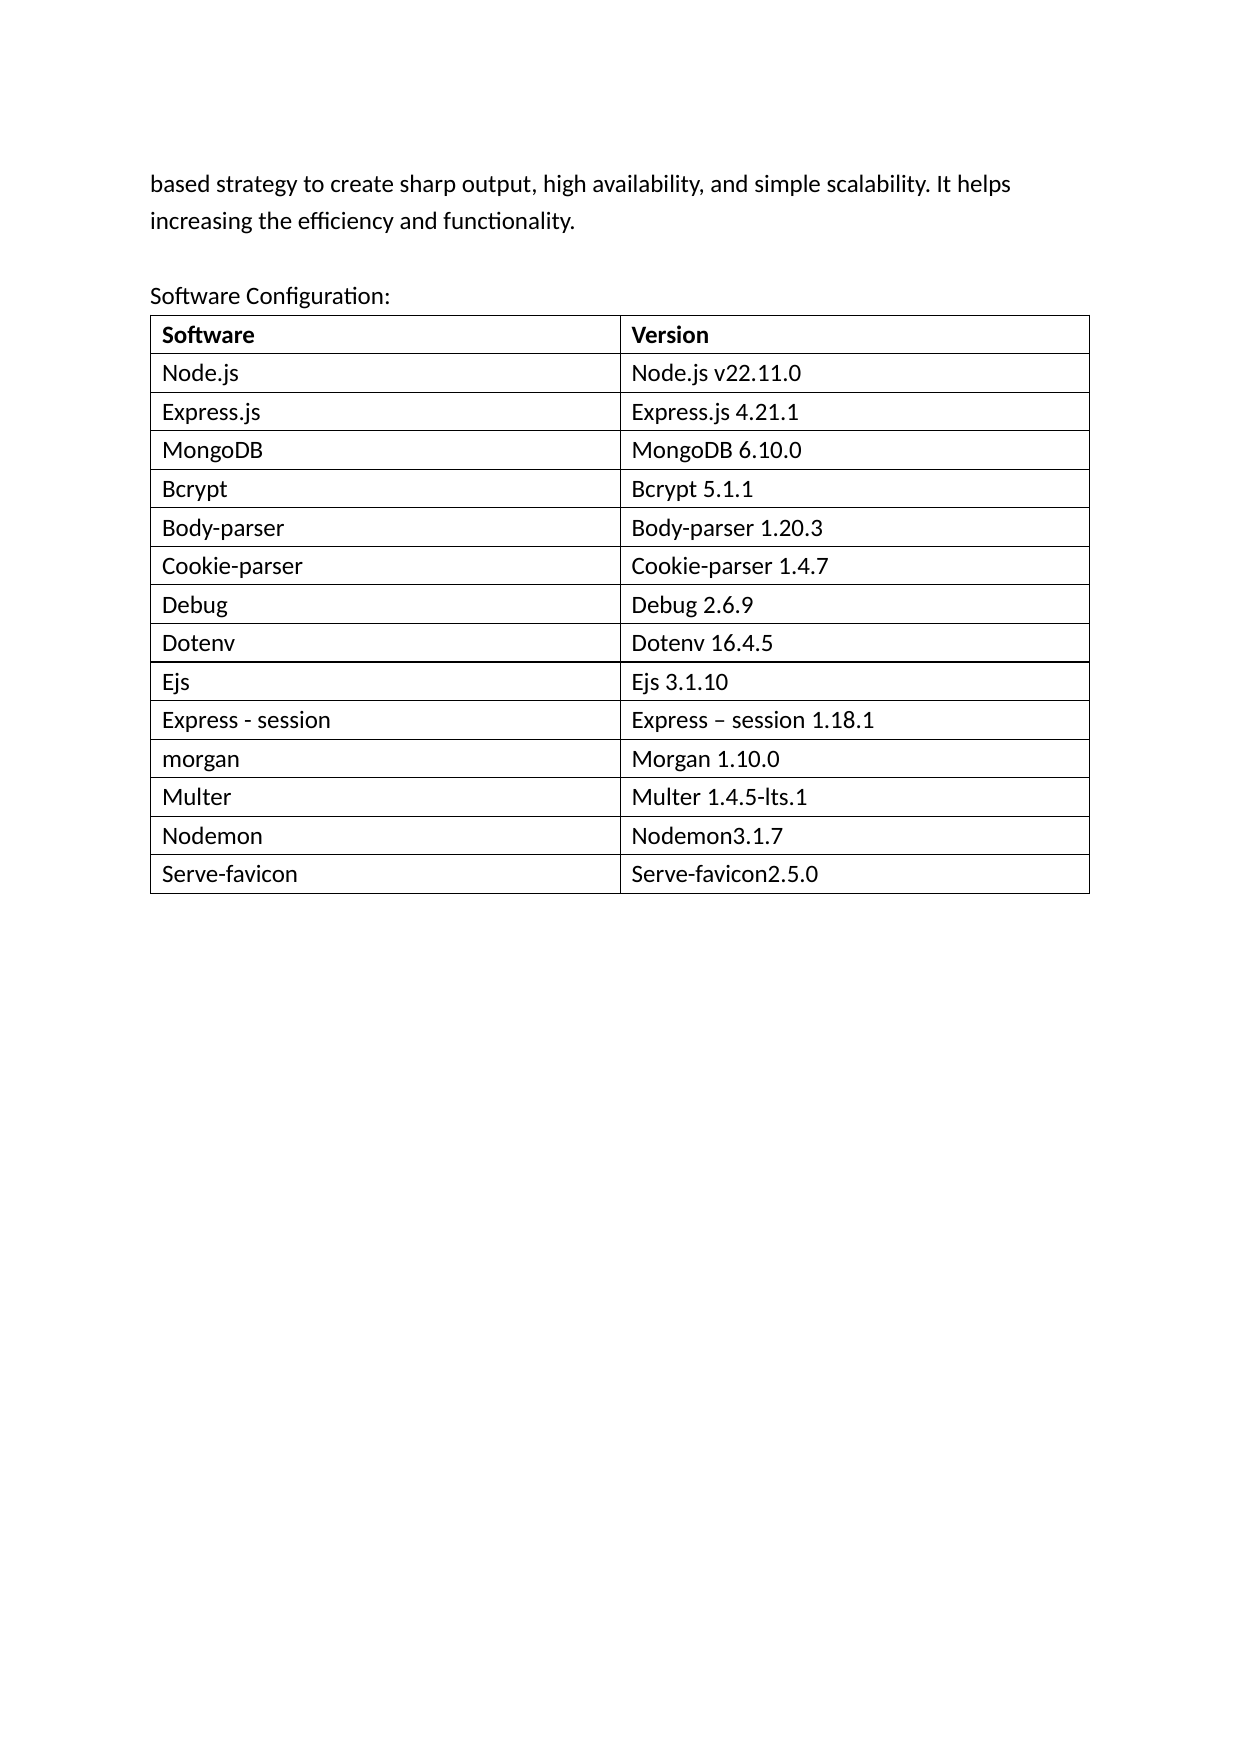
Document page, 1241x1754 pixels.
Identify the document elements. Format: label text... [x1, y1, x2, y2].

table_cell Express – session 1.18.1 [621, 701, 1089, 738]
table_cell Morgan 1.10.0 [621, 740, 1089, 777]
table_cell Node.js [151, 354, 620, 392]
text Software Configuration: [150, 277, 1090, 314]
table_cell Body-parser 1.20.3 [621, 508, 1089, 546]
table_cell Express - session [151, 701, 620, 738]
table_cell Debug [151, 585, 620, 623]
table_header Software [151, 316, 620, 353]
table_cell Nodemon [151, 817, 620, 854]
table_cell Node.js v22.11.0 [621, 354, 1089, 392]
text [150, 164, 1090, 239]
table_cell Multer [151, 778, 620, 816]
table_cell Serve-favicon [151, 855, 620, 893]
table_cell Cookie-parser [151, 547, 620, 584]
table_cell Ejs 3.1.10 [621, 663, 1089, 700]
table_cell Bcrypt 5.1.1 [621, 470, 1089, 507]
table_cell Dotenv 16.4.5 [621, 624, 1089, 661]
table_cell Nodemon3.1.7 [621, 817, 1089, 854]
table_cell Bcrypt [151, 470, 620, 507]
table_cell Cookie-parser 1.4.7 [621, 547, 1089, 584]
table_cell MongoDB 6.10.0 [621, 431, 1089, 469]
table_cell Serve-favicon2.5.0 [621, 855, 1089, 893]
table_cell MongoDB [151, 431, 620, 469]
table_cell Dotenv [151, 624, 620, 661]
table_cell morgan [151, 740, 620, 777]
table_cell Express.js 4.21.1 [621, 393, 1089, 430]
table_cell Multer 1.4.5-lts.1 [621, 778, 1089, 816]
table_header Version [621, 316, 1089, 353]
table_cell Ejs [151, 663, 620, 700]
table_cell Debug 2.6.9 [621, 585, 1089, 623]
table_cell Body-parser [151, 508, 620, 546]
table_cell Express.js [151, 393, 620, 430]
